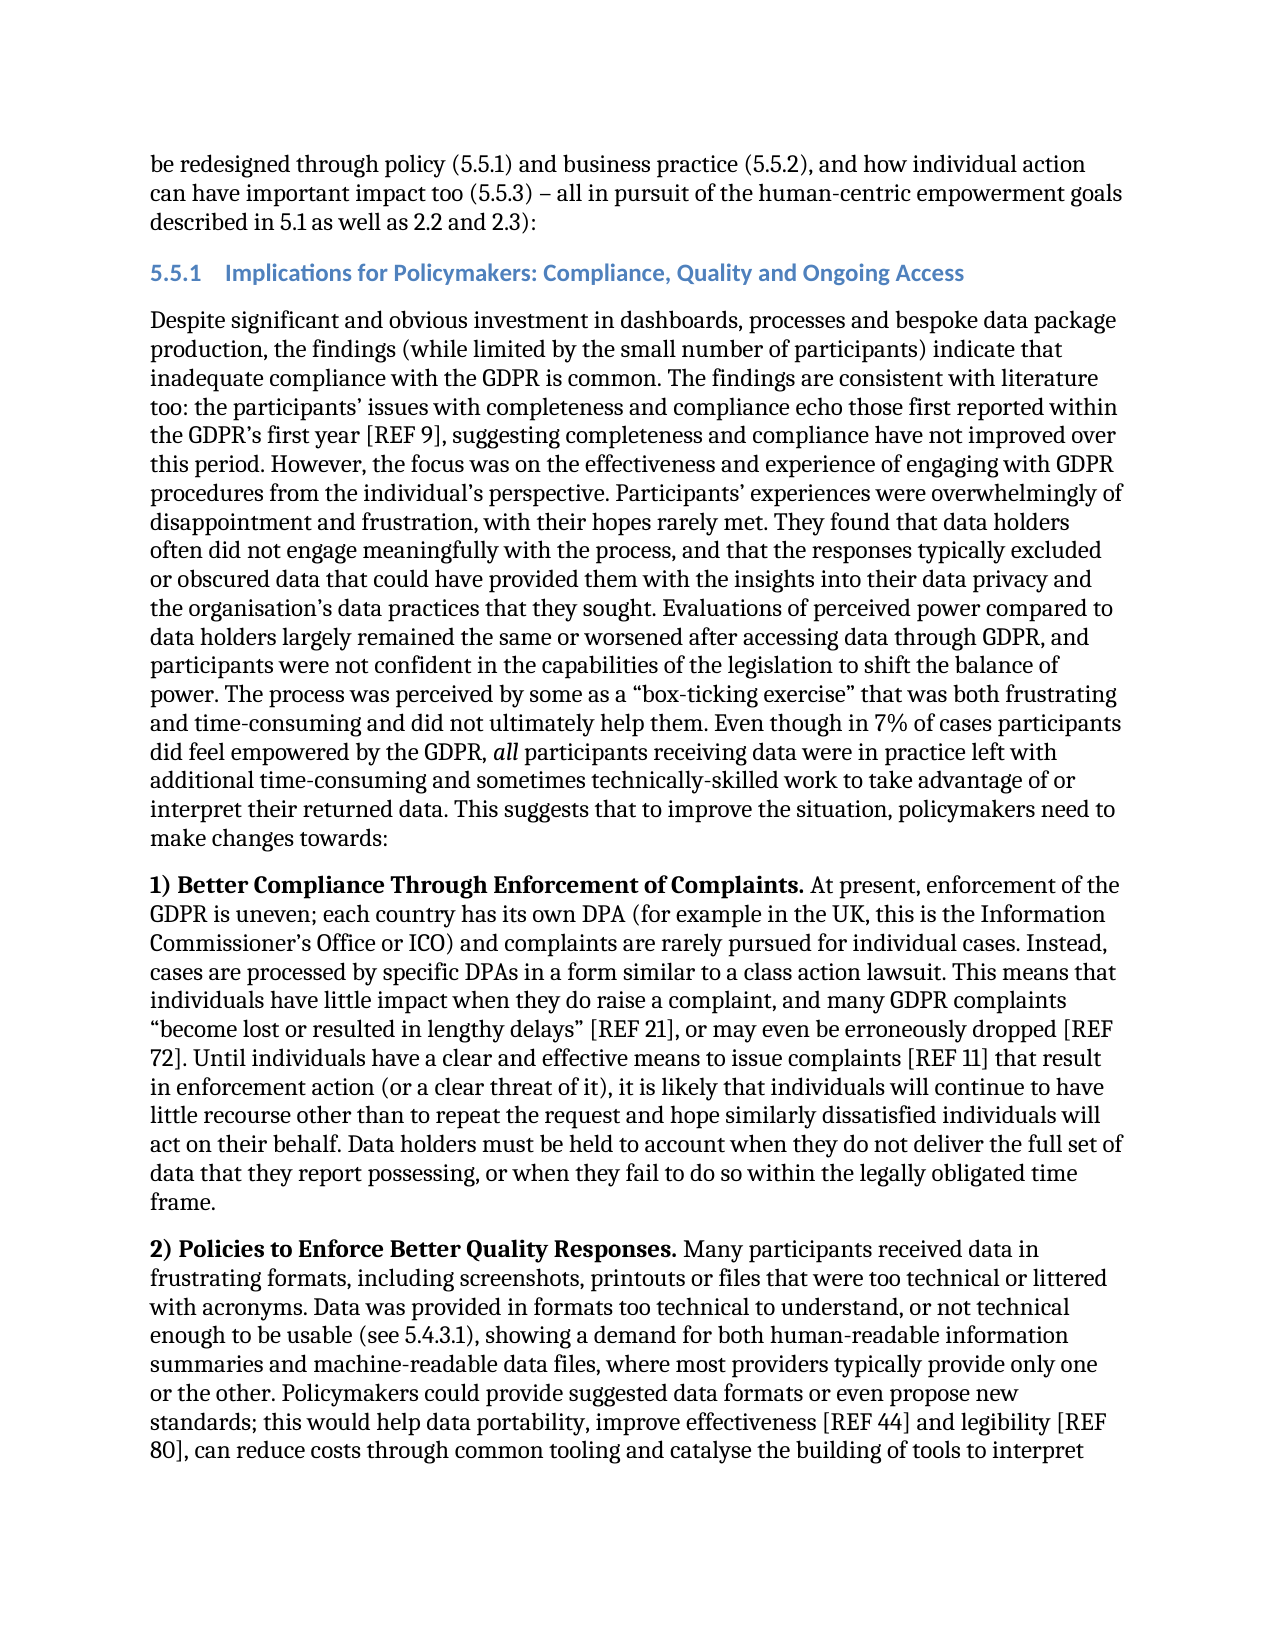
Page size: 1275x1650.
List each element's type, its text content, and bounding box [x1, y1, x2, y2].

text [150, 150, 1125, 236]
text 1) Better Compliance Through Enforcement of Complaints. At present, enforcement of the GDPR is uneven; each country has its own DPA (for example in the UK, this is the Information Commissioner’s Office or ICO) and complaints are rarely pursued for individual cases. Instead, cases are processed by specific DPAs in a form similar to a class action lawsuit. This means that individuals have little impact when they do raise a complaint, and many GDPR complaints “become lost or resulted in lengthy delays” [REF 21], or may even be erroneously dropped [REF 72]. Until individuals have a clear and effective means to issue complaints [REF 11] that result in enforcement action (or a clear threat of it), it is likely that individuals will continue to have little recourse other than to repeat the request and hope similarly dissatisfied individuals will act on their behalf. Data holders must be held to account when they do not deliver the full set of data that they report possessing, or when they fail to do so within the legally obligated time frame. [150, 871, 1125, 1216]
subtitle 5.5.1 Implications for Policymakers: Compliance, Quality and Ongoing Access [150, 257, 1125, 288]
text Despite significant and obvious investment in dashboards, processes and bespoke data package production, the findings (while limited by the small number of participants) indicate that inadequate compliance with the GDPR is common. The findings are consistent with literature too: the participants’ issues with completeness and compliance echo those first reported within the GDPR’s first year [REF 9], suggesting completeness and compliance have not improved over this period. However, the focus was on the effectiveness and experience of engaging with GDPR procedures from the individual’s perspective. Participants’ experiences were overwhelmingly of disappointment and frustration, with their hopes rarely met. They found that data holders often did not engage meaningfully with the process, and that the responses typically excluded or obscured data that could have provided them with the insights into their data privacy and the organisation’s data practices that they sought. Evaluations of perceived power compared to data holders largely remained the same or worsened after accessing data through GDPR, and participants were not confident in the capabilities of the legislation to shift the balance of power. The process was perceived by some as a “box-ticking exercise” that was both frustrating and time-consuming and did not ultimately help them. Even though in 7% of cases participants did feel empowered by the GDPR, all participants receiving data were in practice left with additional time-consuming and sometimes technically-skilled work to take advantage of or interpret their returned data. This suggests that to improve the situation, policymakers need to make changes towards: [150, 306, 1125, 853]
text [150, 1235, 1125, 1465]
